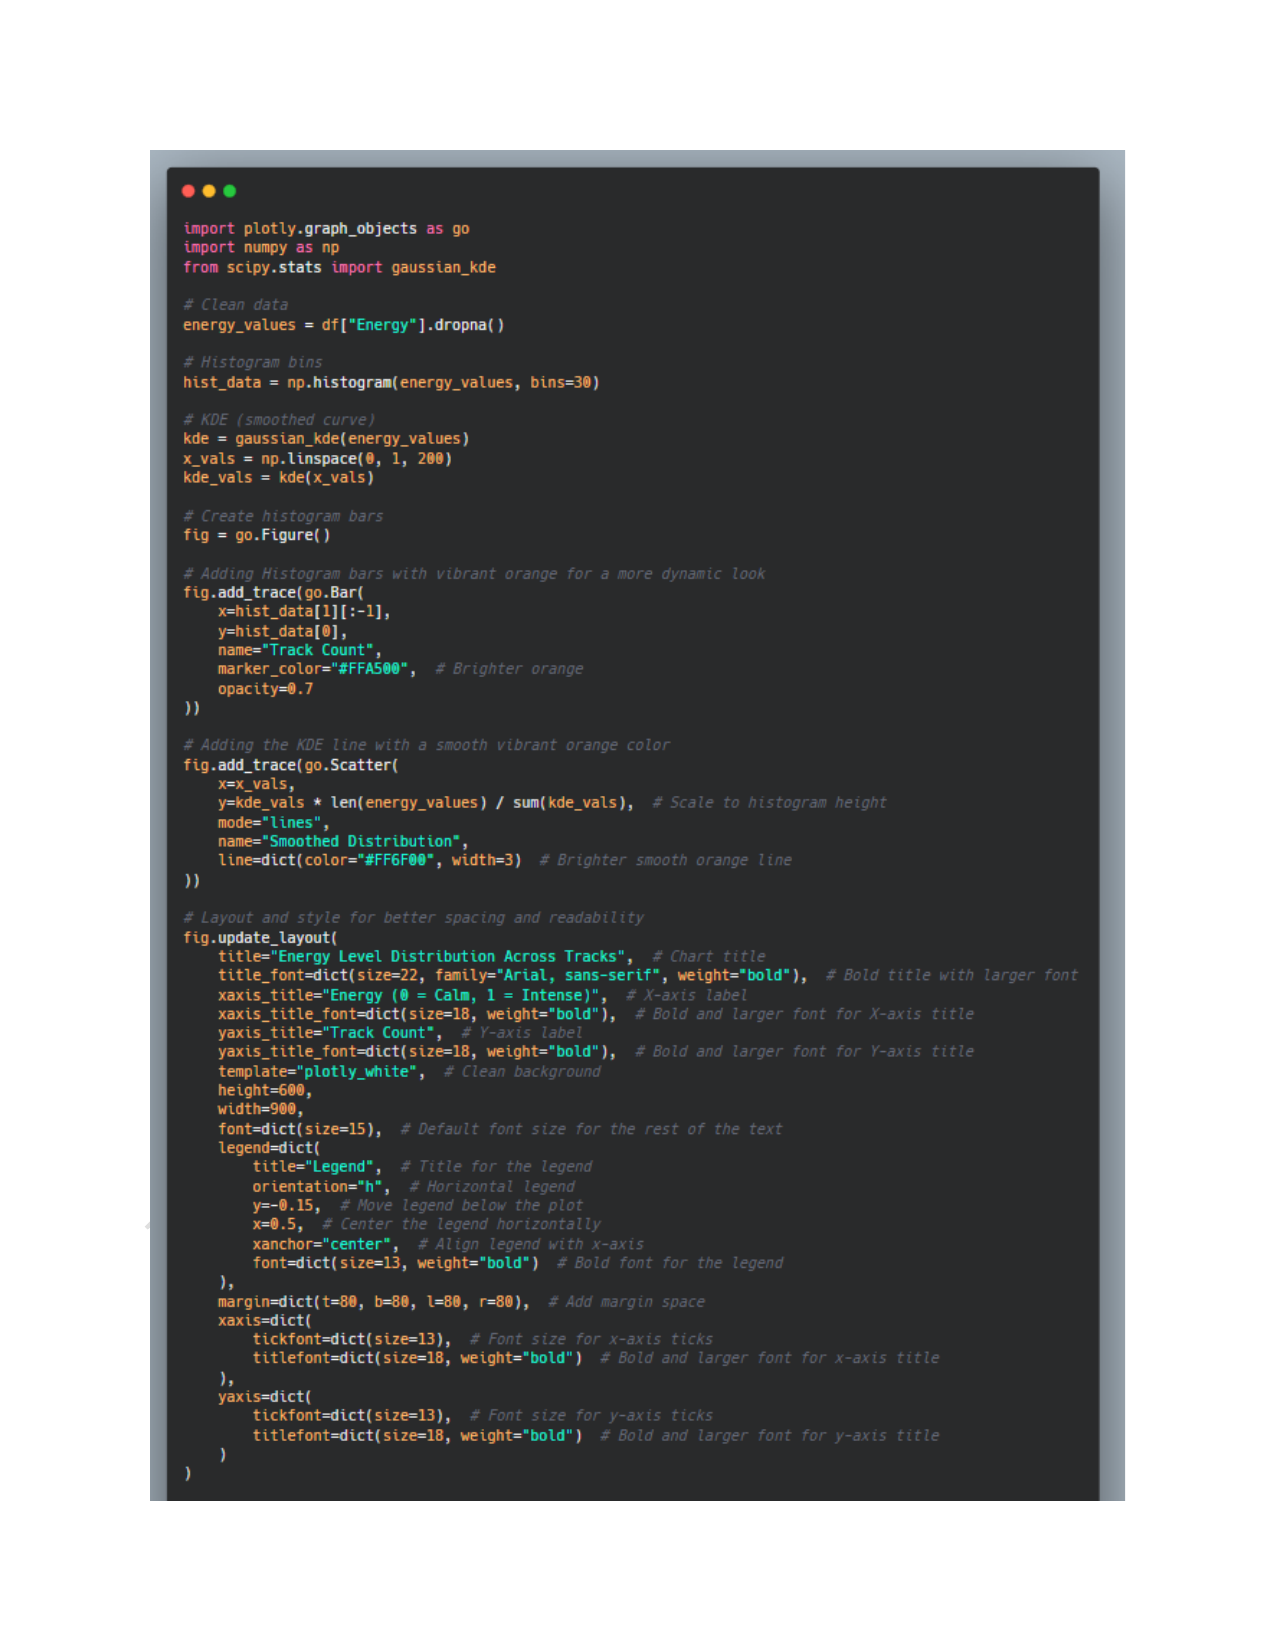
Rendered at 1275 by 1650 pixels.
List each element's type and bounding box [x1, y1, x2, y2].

picture [150, 150, 1125, 1501]
